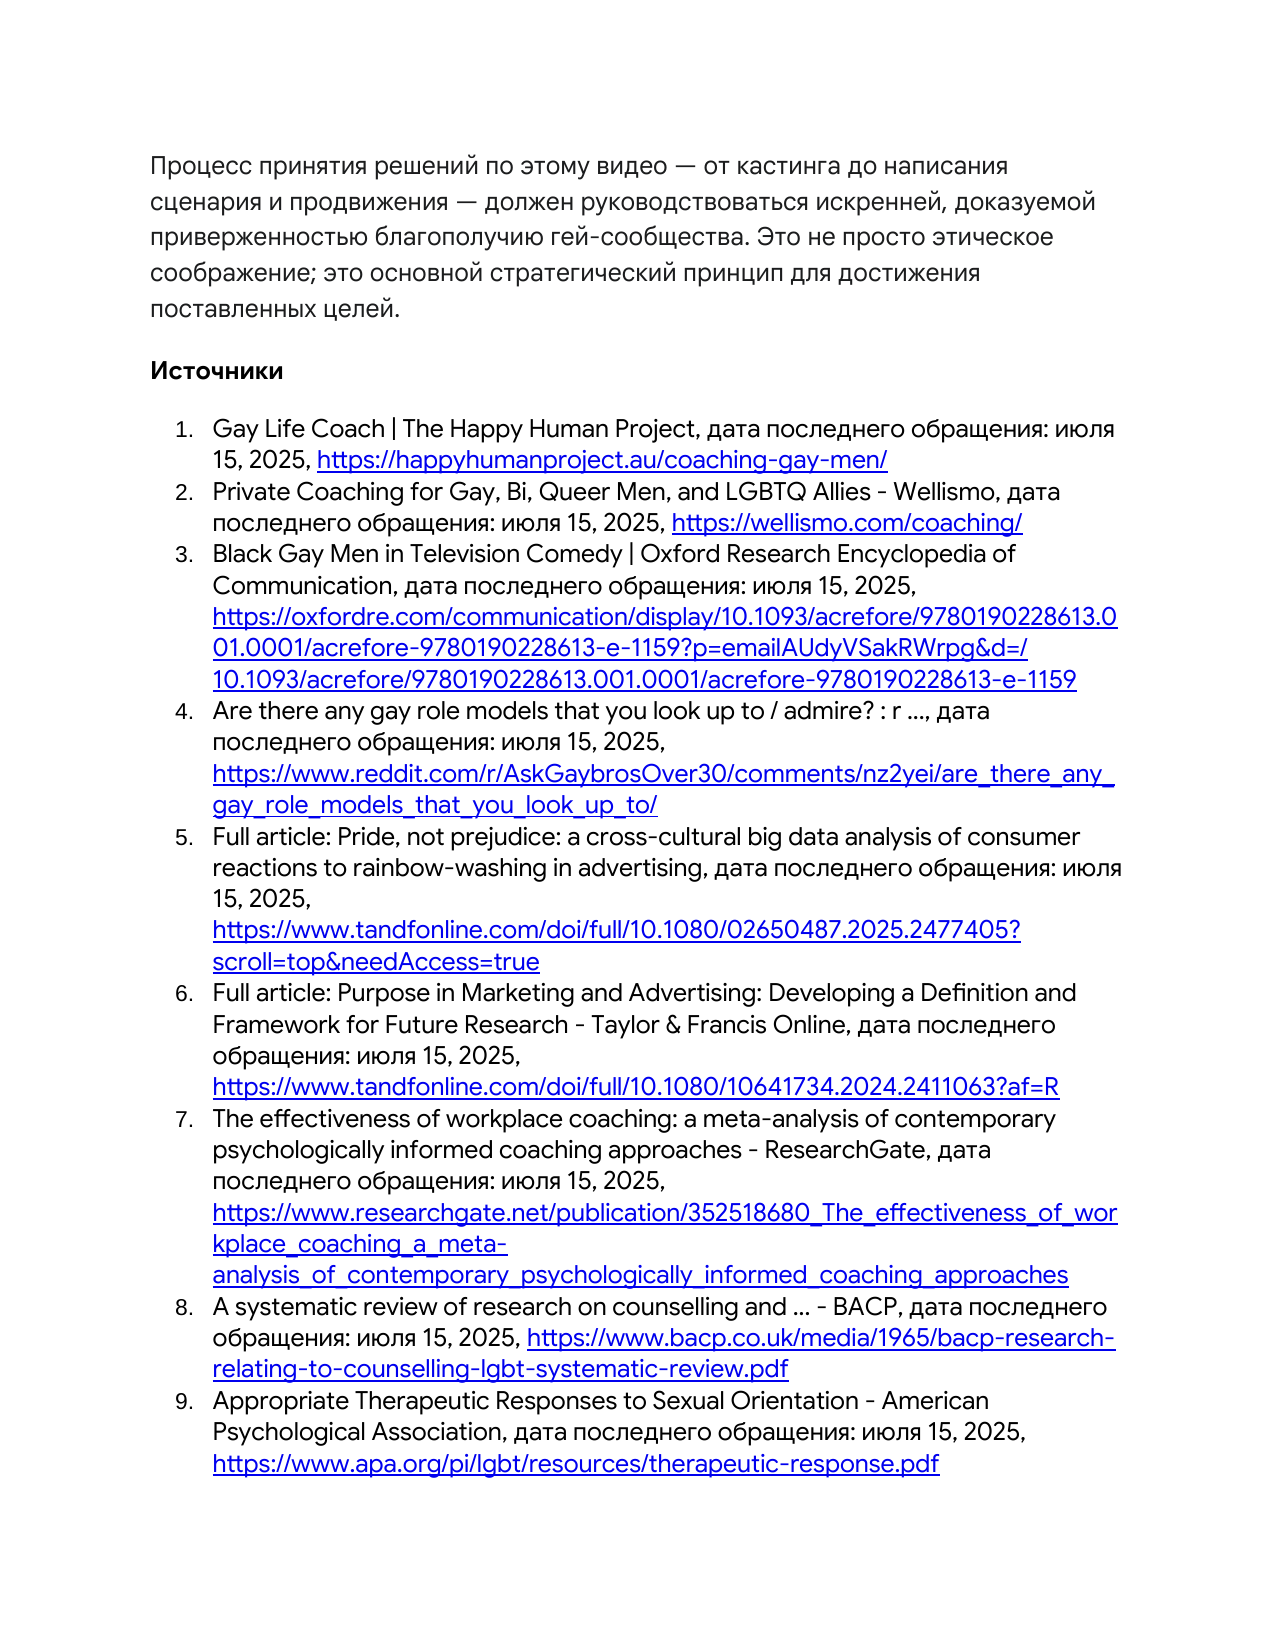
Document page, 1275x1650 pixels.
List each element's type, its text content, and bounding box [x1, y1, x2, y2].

list Full article: Pride, not prejudice: a cross-cultural big data analysis of consumer reactions to rainbow-washing in advertising, дата последнего обращения: июля 15, 2025, https://www.tandfonline.com/doi/full/10.1080/02650487.2025.2477405?scroll=top&needAccess=true [175, 821, 1125, 977]
list Gay Life Coach | The Happy Human Project, дата последнего обращения: июля 15, 2025, https://happyhumanproject.au/coaching-gay-men/ [175, 413, 1125, 476]
list A systematic review of research on counselling and ... - BACP, дата последнего обращения: июля 15, 2025, https://www.bacp.co.uk/media/1965/bacp-research-relating-to-counselling-lgbt-systematic-review.pdf [175, 1291, 1125, 1385]
text Процесс принятия решений по этому видео — от кастинга до написания сценария и продвижения — должен руководствоваться искренней, доказуемой приверженностью благополучию гей-сообщества. Это не просто этическое соображение; это основной стратегический принцип для достижения поставленных целей. [150, 150, 1125, 324]
list Are there any gay role models that you look up to / admire? : r ..., дата последнего обращения: июля 15, 2025, https://www.reddit.com/r/AskGaybrosOver30/comments/nz2yei/are_there_any_gay_role_models_that_you_look_up_to/ [175, 695, 1125, 821]
list The effectiveness of workplace coaching: a meta-analysis of contemporary psychologically informed coaching approaches - ResearchGate, дата последнего обращения: июля 15, 2025, https://www.researchgate.net/publication/352518680_The_effectiveness_of_workplace_coaching_a_meta-analysis_of_contemporary_psychologically_informed_coaching_approaches [175, 1103, 1125, 1291]
subtitle Источники [150, 355, 1125, 387]
list Private Coaching for Gay, Bi, Queer Men, and LGBTQ Allies - Wellismo, дата последнего обращения: июля 15, 2025, https://wellismo.com/coaching/ [175, 476, 1125, 538]
list Full article: Purpose in Marketing and Advertising: Developing a Definition and Framework for Future Research - Taylor & Francis Online, дата последнего обращения: июля 15, 2025, https://www.tandfonline.com/doi/full/10.1080/10641734.2024.2411063?af=R [175, 977, 1125, 1103]
list Appropriate Therapeutic Responses to Sexual Orientation - American Psychological Association, дата последнего обращения: июля 15, 2025, https://www.apa.org/pi/lgbt/resources/therapeutic-response.pdf [175, 1385, 1125, 1479]
list Black Gay Men in Television Comedy | Oxford Research Encyclopedia of Communication, дата последнего обращения: июля 15, 2025, https://oxfordre.com/communication/display/10.1093/acrefore/9780190228613.001.0001/acrefore-9780190228613-e-1159?p=emailAUdyVSakRWrpg&d=/10.1093/acrefore/9780190228613.001.0001/acrefore-9780190228613-e-1159 [175, 538, 1125, 695]
